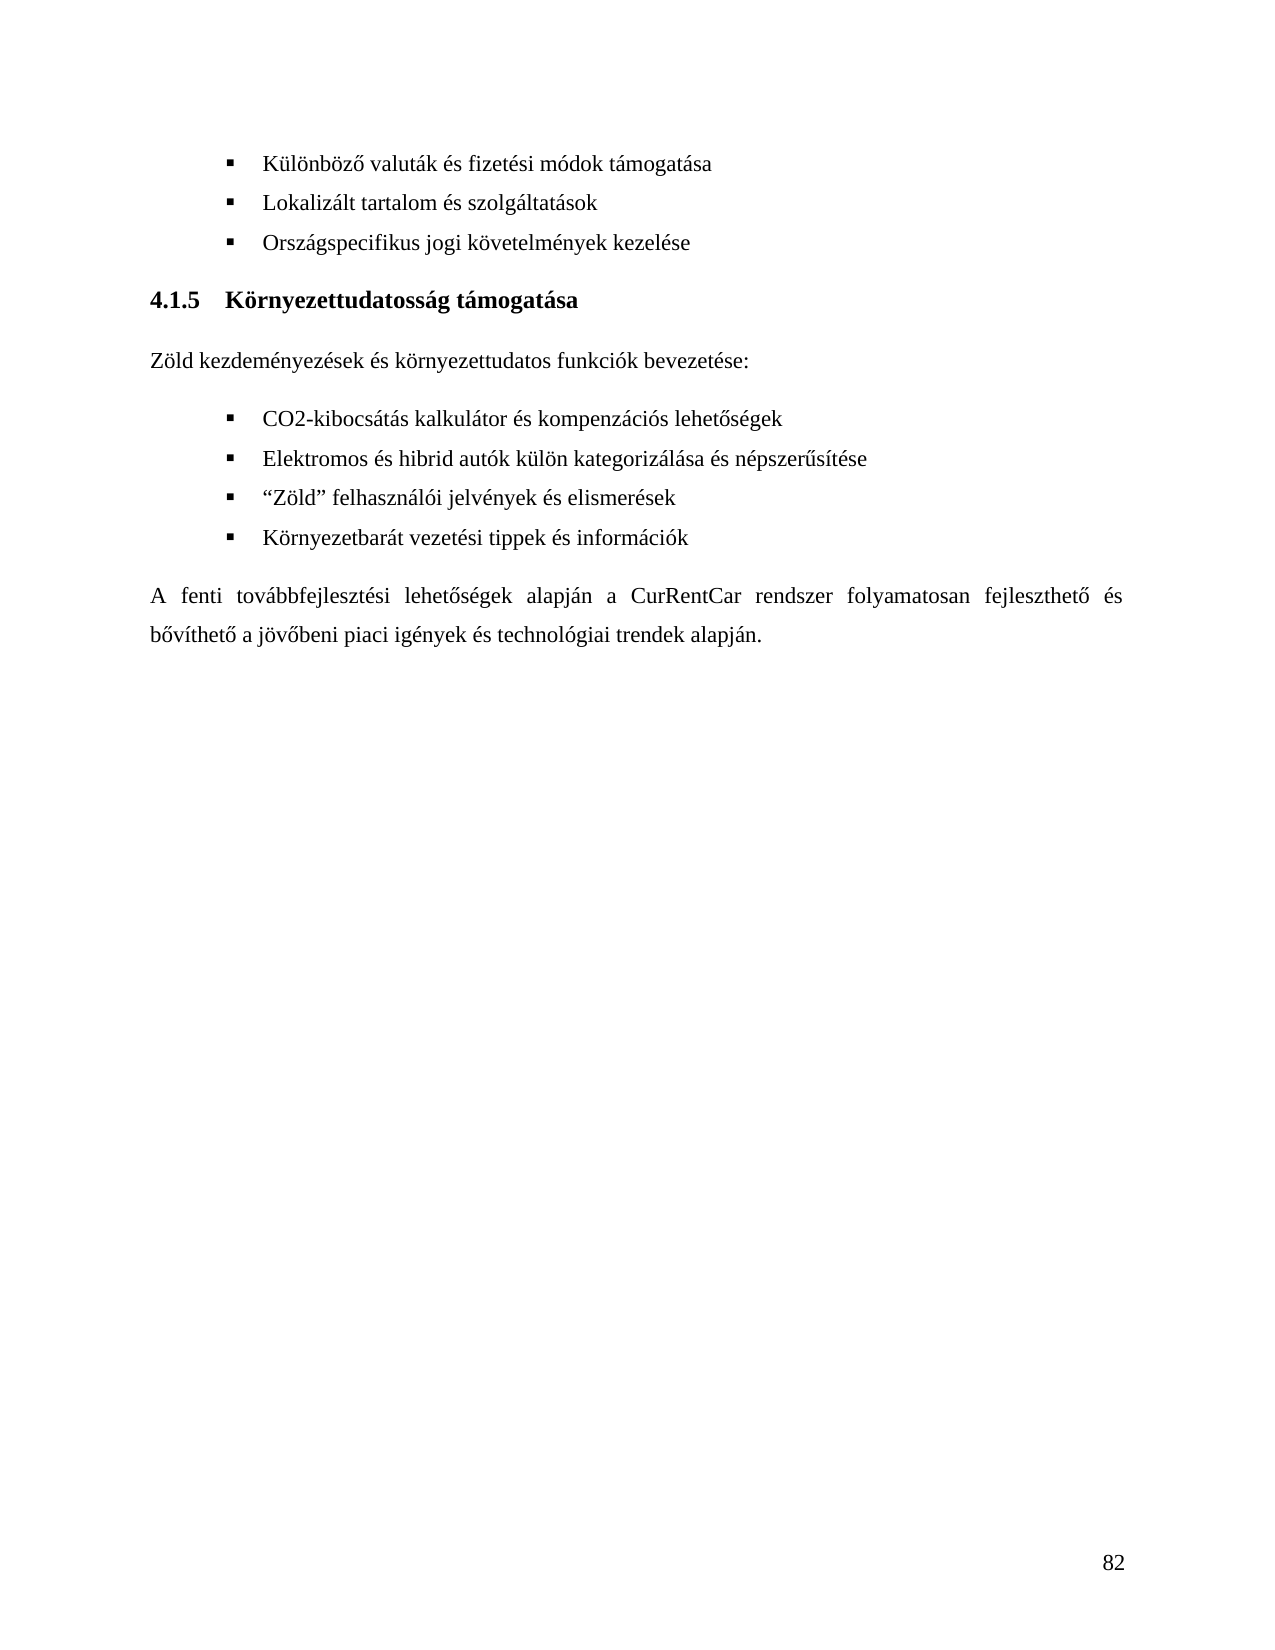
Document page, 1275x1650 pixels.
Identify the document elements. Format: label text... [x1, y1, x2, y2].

list “Zöld” felhasználói jelvények és elismerések [225, 484, 1125, 511]
list CO2-kibocsátás kalkulátor és kompenzációs lehetőségek [225, 405, 1125, 432]
text Zöld kezdeményezések és környezettudatos funkciók bevezetése: [150, 347, 1125, 373]
list Különböző valuták és fizetési módok támogatása [225, 150, 1125, 176]
list Lokalizált tartalom és szolgáltatások [225, 189, 1125, 216]
list Országspecifikus jogi követelmények kezelése [225, 229, 1125, 255]
list Környezetbarát vezetési tippek és információk [225, 524, 1125, 550]
text A fenti továbbfejlesztési lehetőségek alapján a CurRentCar rendszer folyamatosan fejleszthető és bővíthető a jövőbeni piaci igények és technológiai trendek alapján. [150, 582, 1125, 648]
subtitle Környezettudatosság támogatása [150, 285, 1125, 314]
list Elektromos és hibrid autók külön kategorizálása és népszerűsítése [225, 445, 1125, 471]
